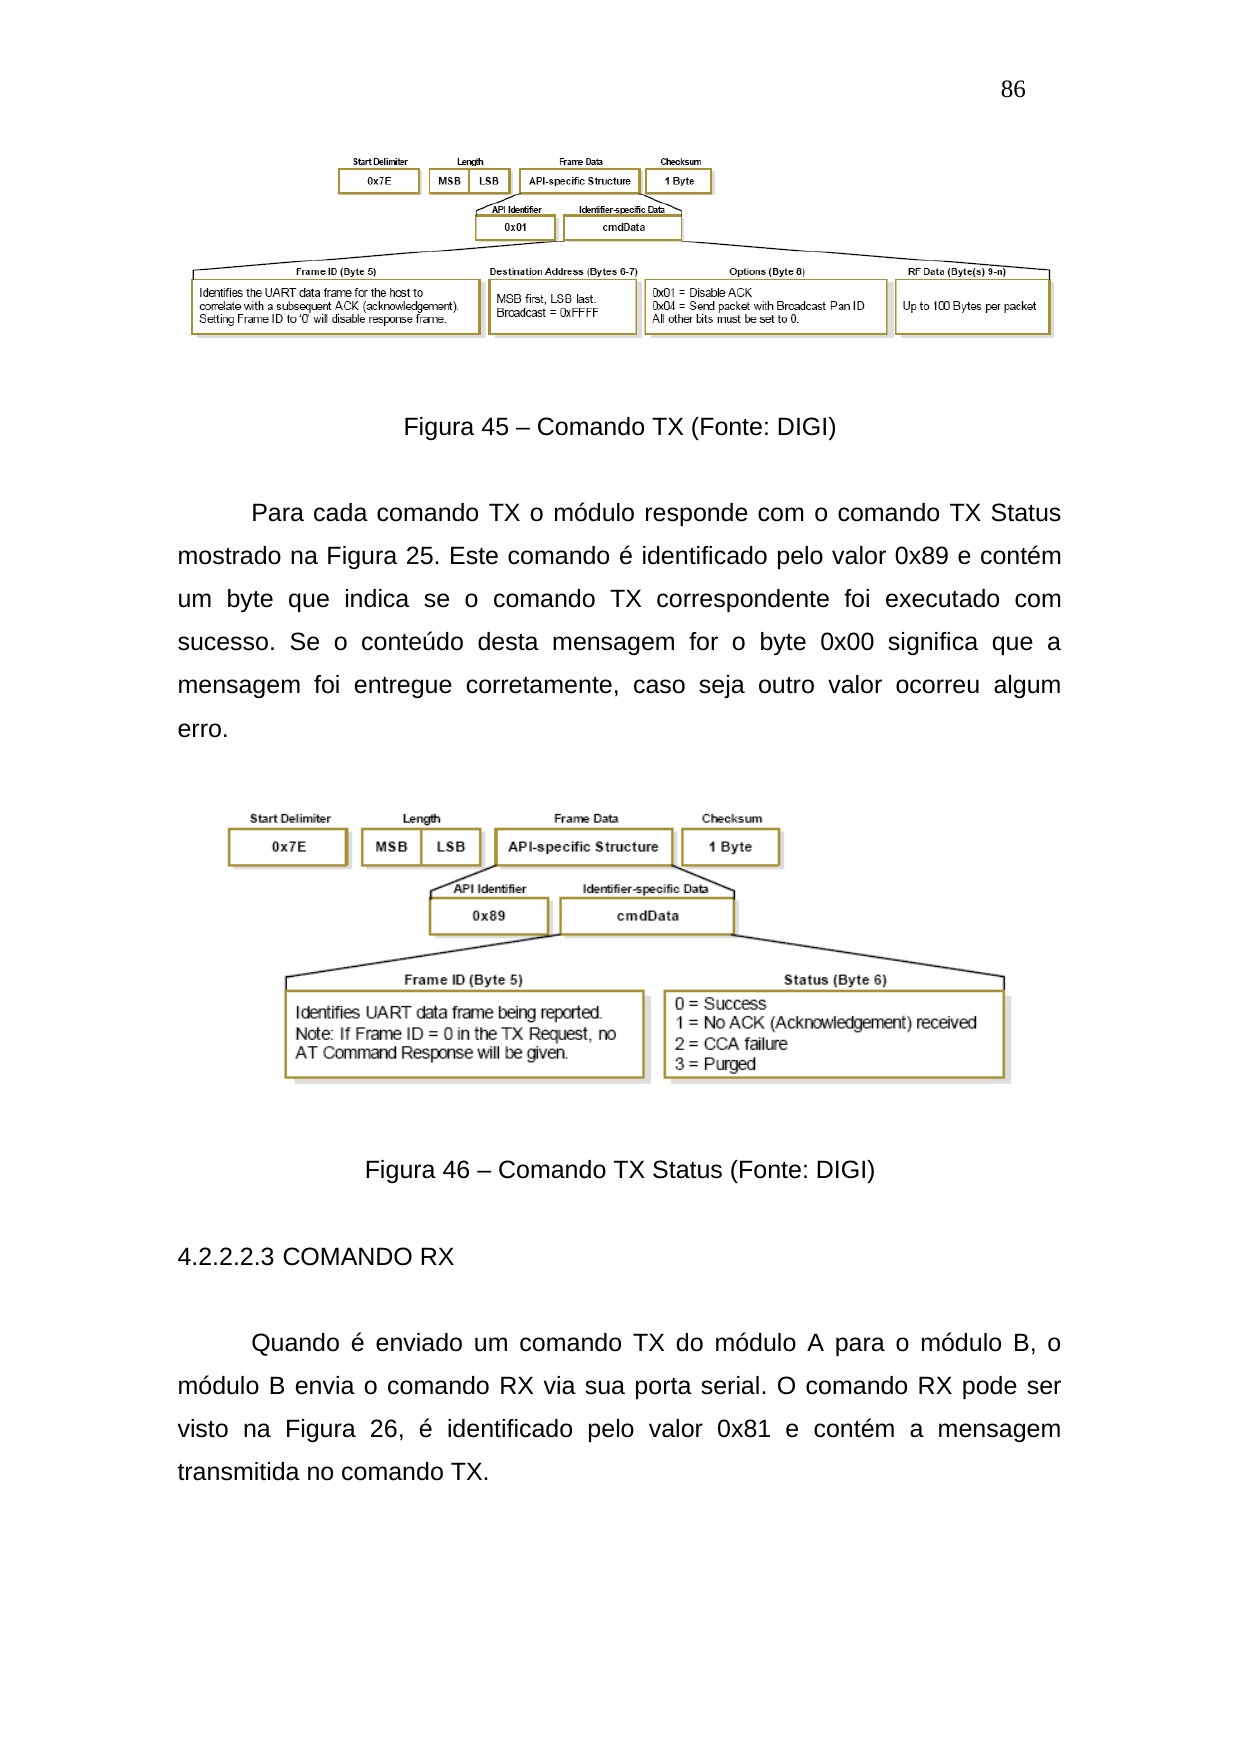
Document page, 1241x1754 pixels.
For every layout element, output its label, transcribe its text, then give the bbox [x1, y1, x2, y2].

text Para cada comando TX o módulo responde com o comando TX Status mostrado na Figura 25. Este comando é identificado pelo valor 0x89 e contém um byte que indica se o comando TX correspondente foi executado com sucesso. Se o conteúdo desta mensagem for o byte 0x00 significa que a mensagem foi entregue corretamente, caso seja outro valor ocorreu algum erro. [177, 498, 1063, 742]
subtitle COMANDO RX [177, 1242, 1063, 1270]
text Quando é enviado um comando TX do módulo A para o módulo B, o módulo B envia o comando RX via sua porta serial. O comando RX pode ser visto na Figura 26, é identificado pelo valor 0x81 e contém a mensagem transmitida no comando TX. [177, 1328, 1063, 1486]
